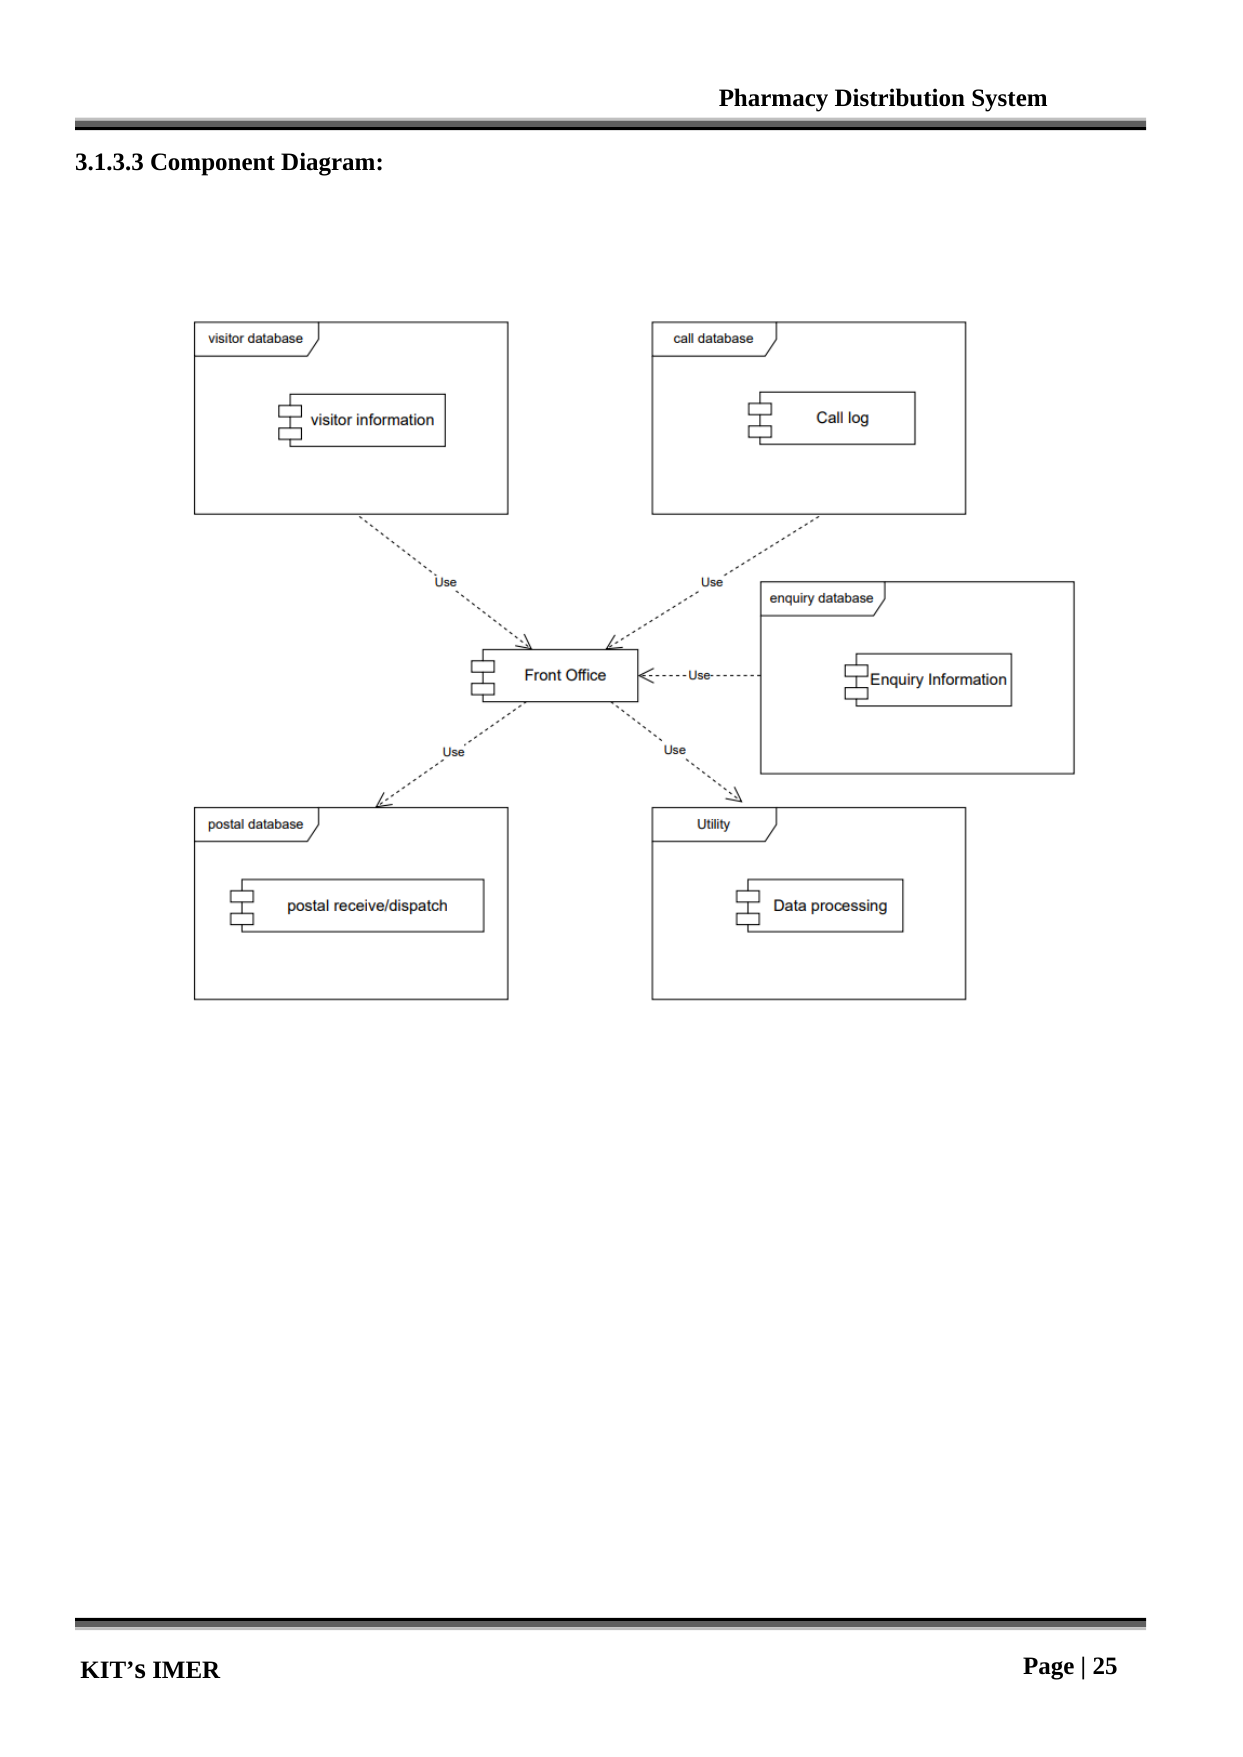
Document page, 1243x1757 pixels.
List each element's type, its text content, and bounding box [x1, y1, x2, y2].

list Component Diagram: [75, 147, 1157, 176]
picture [181, 290, 1101, 1056]
